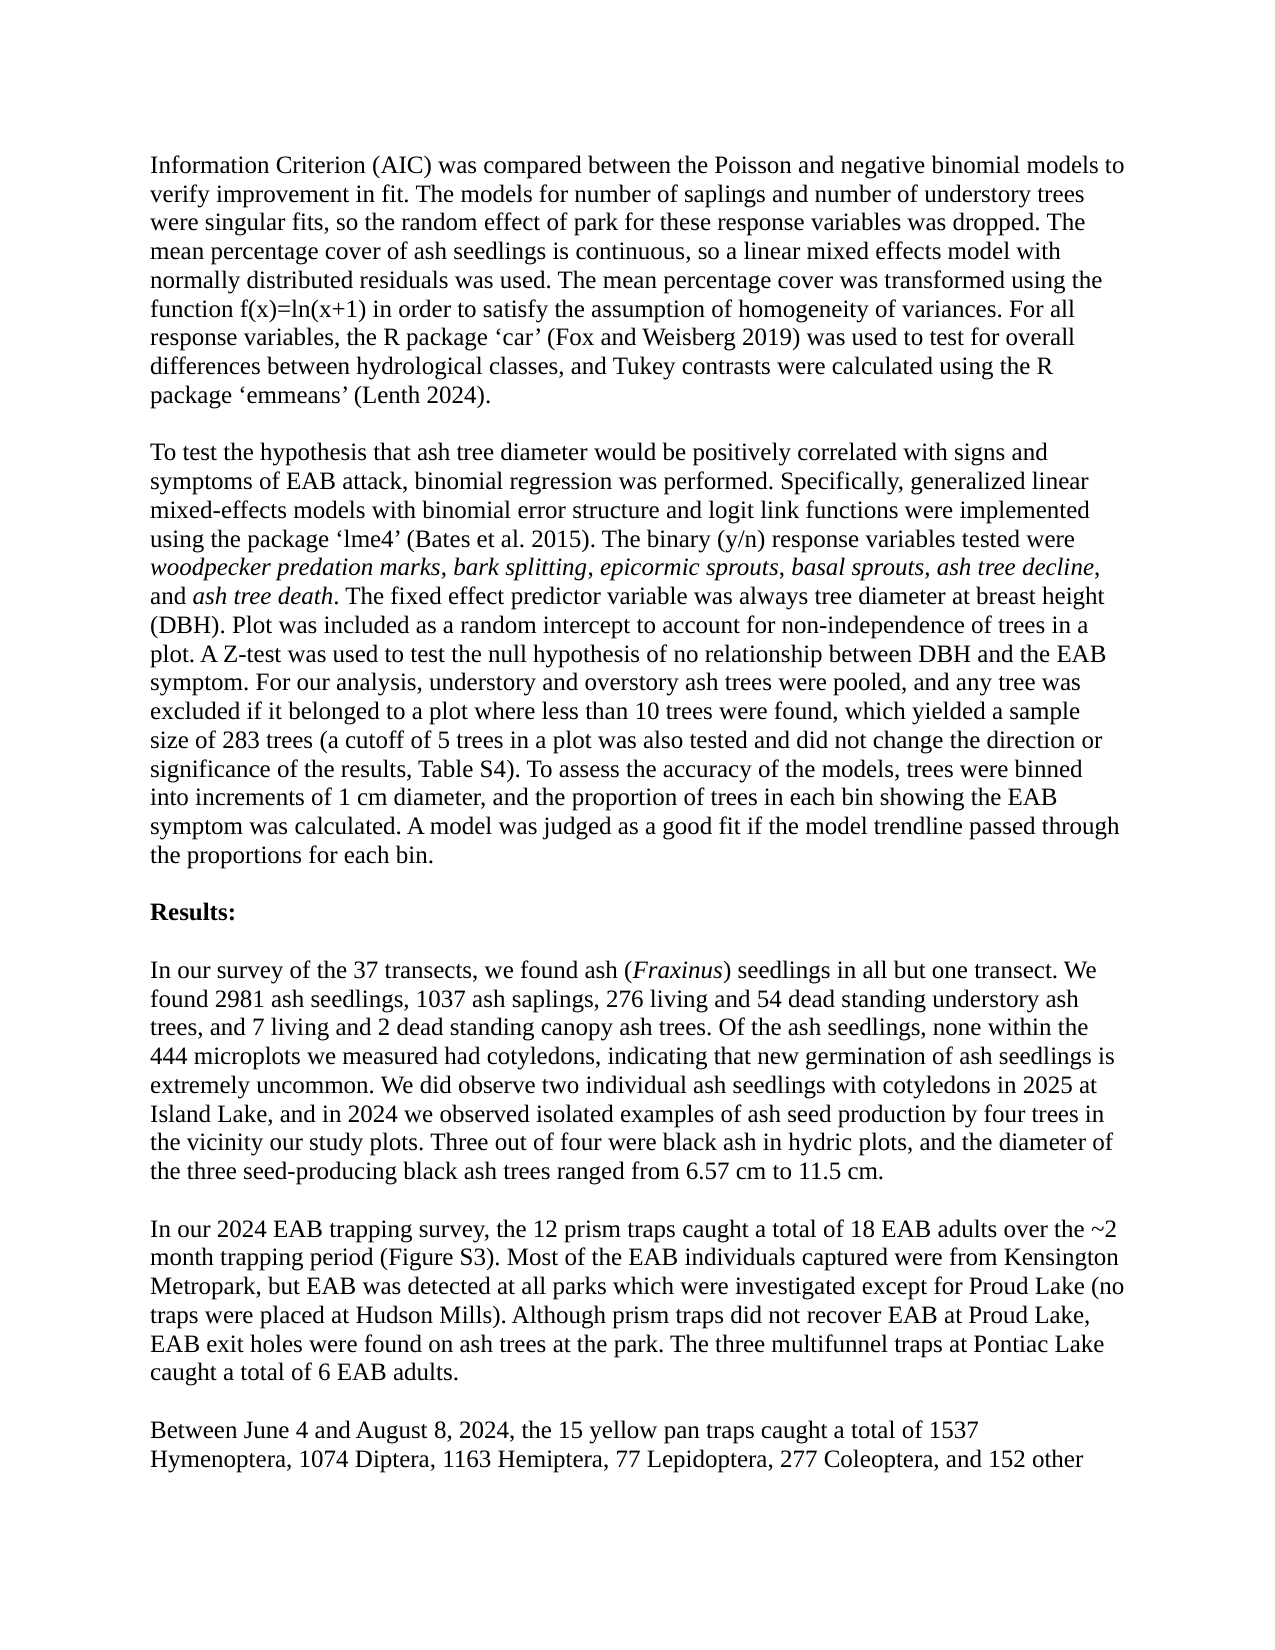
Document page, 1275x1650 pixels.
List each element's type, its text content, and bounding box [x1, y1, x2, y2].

text Results: [150, 897, 1125, 926]
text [150, 1415, 1125, 1472]
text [150, 150, 1125, 409]
text In our survey of the 37 transects, we found ash (Fraxinus) seedlings in all but one transect. We found 2981 ash seedlings, 1037 ash saplings, 276 living and 54 dead standing understory ash trees, and 7 living and 2 dead standing canopy ash trees. Of the ash seedlings, none within the 444 microplots we measured had cotyledons, indicating that new germination of ash seedlings is extremely uncommon. We did observe two individual ash seedlings with cotyledons in 2025 at Island Lake, and in 2024 we observed isolated examples of ash seed production by four trees in the vicinity our study plots. Three out of four were black ash in hydric plots, and the diameter of the three seed-producing black ash trees ranged from 6.57 cm to 11.5 cm. [150, 955, 1125, 1185]
text To test the hypothesis that ash tree diameter would be positively correlated with signs and symptoms of EAB attack, binomial regression was performed. Specifically, generalized linear mixed-effects models with binomial error structure and logit link functions were implemented using the package ‘lme4’ (Bates et al. 2015). The binary (y/n) response variables tested were woodpecker predation marks, bark splitting, epicormic sprouts, basal sprouts, ash tree decline, and ash tree death. The fixed effect predictor variable was always tree diameter at breast height (DBH). Plot was included as a random intercept to account for non-independence of trees in a plot. A Z-test was used to test the null hypothesis of no relationship between DBH and the EAB symptom. For our analysis, understory and overstory ash trees were pooled, and any tree was excluded if it belonged to a plot where less than 10 trees were found, which yielded a sample size of 283 trees (a cutoff of 5 trees in a plot was also tested and did not change the direction or significance of the results, Table S4). To assess the accuracy of the models, trees were binned into increments of 1 cm diameter, and the proportion of trees in each bin showing the EAB symptom was calculated. A model was judged as a good fit if the model trendline passed through the proportions for each bin. [150, 437, 1125, 869]
text In our 2024 EAB trapping survey, the 12 prism traps caught a total of 18 EAB adults over the ~2 month trapping period (Figure S3). Most of the EAB individuals captured were from Kensington Metropark, but EAB was detected at all parks which were investigated except for Proud Lake (no traps were placed at Hudson Mills). Although prism traps did not recover EAB at Proud Lake, EAB exit holes were found on ash trees at the park. The three multifunnel traps at Pontiac Lake caught a total of 6 EAB adults. [150, 1214, 1125, 1386]
